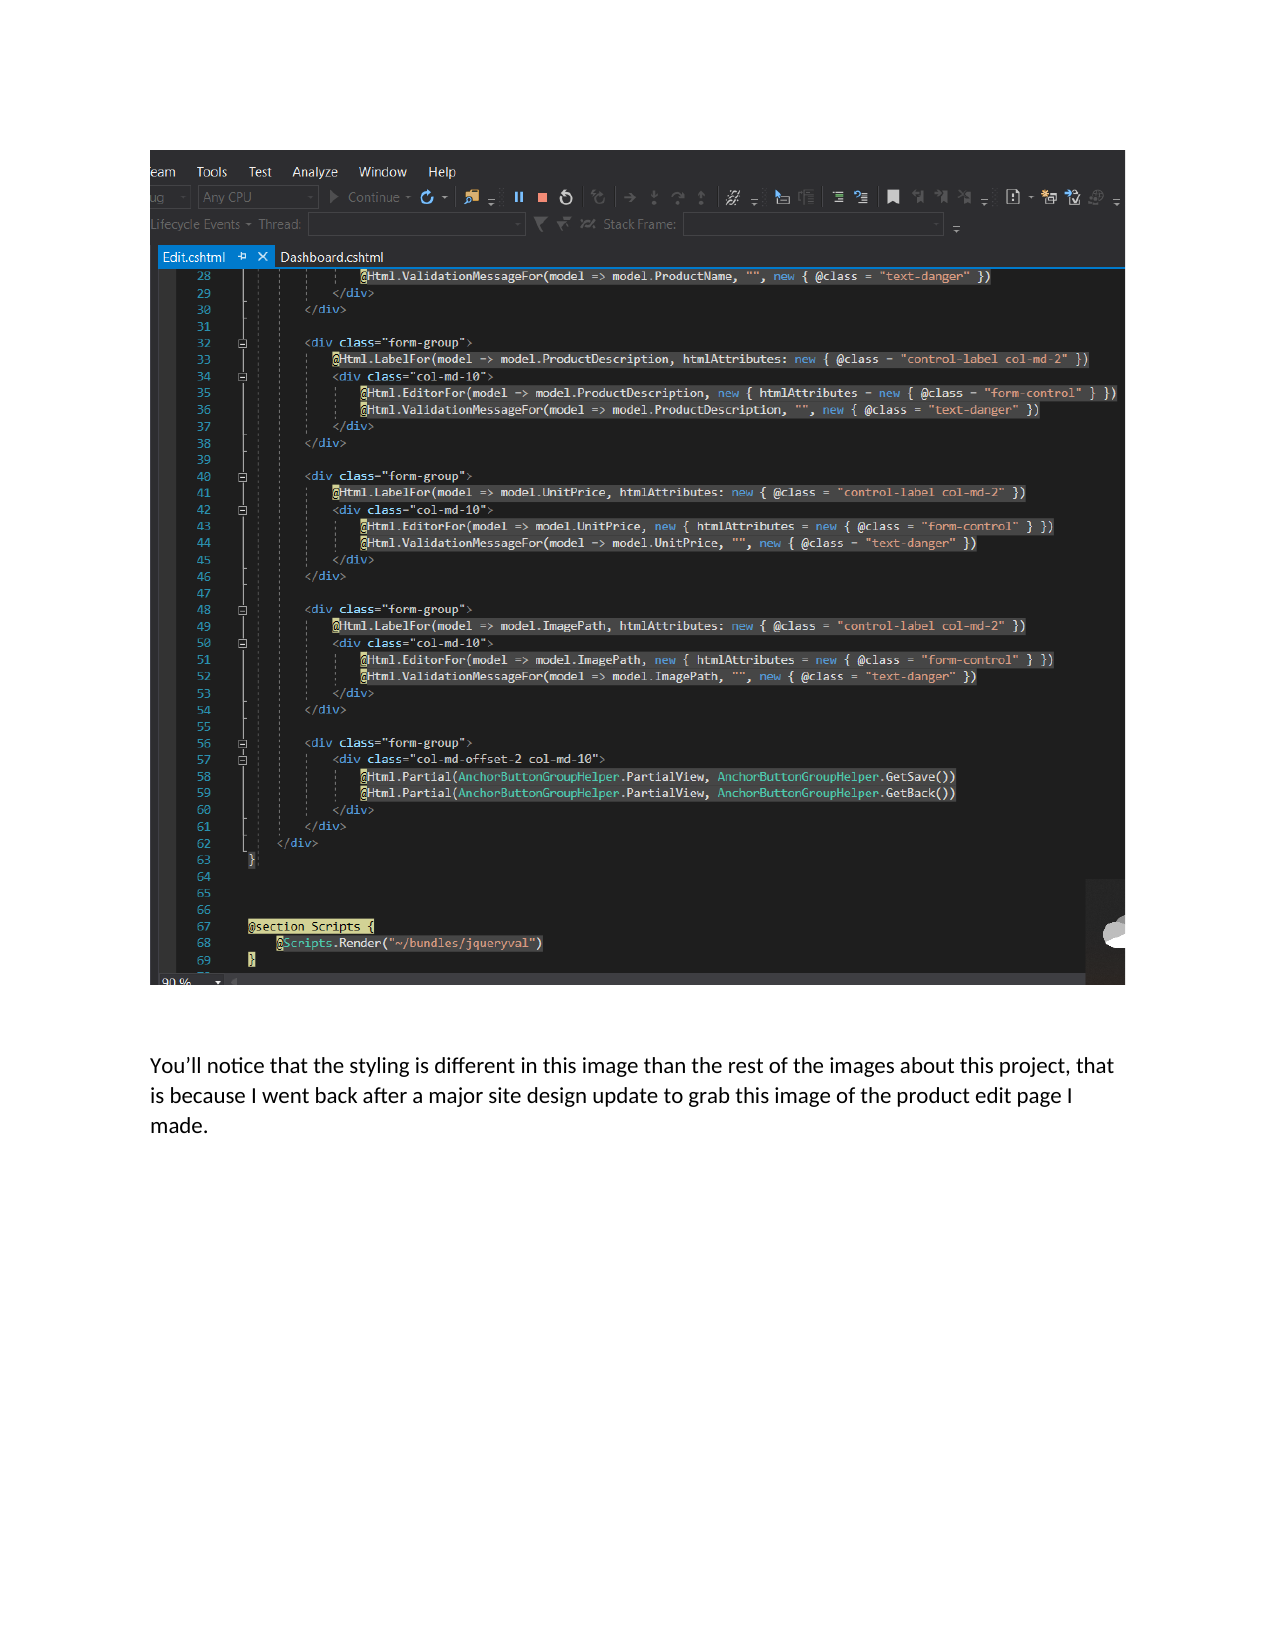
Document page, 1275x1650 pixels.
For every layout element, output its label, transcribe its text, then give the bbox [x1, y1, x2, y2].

text You’ll notice that the styling is different in this image than the rest of the images about this project, that is because I went back after a major site design update to grab this image of the product edit page I made. [150, 1051, 1125, 1139]
picture [150, 150, 1125, 985]
